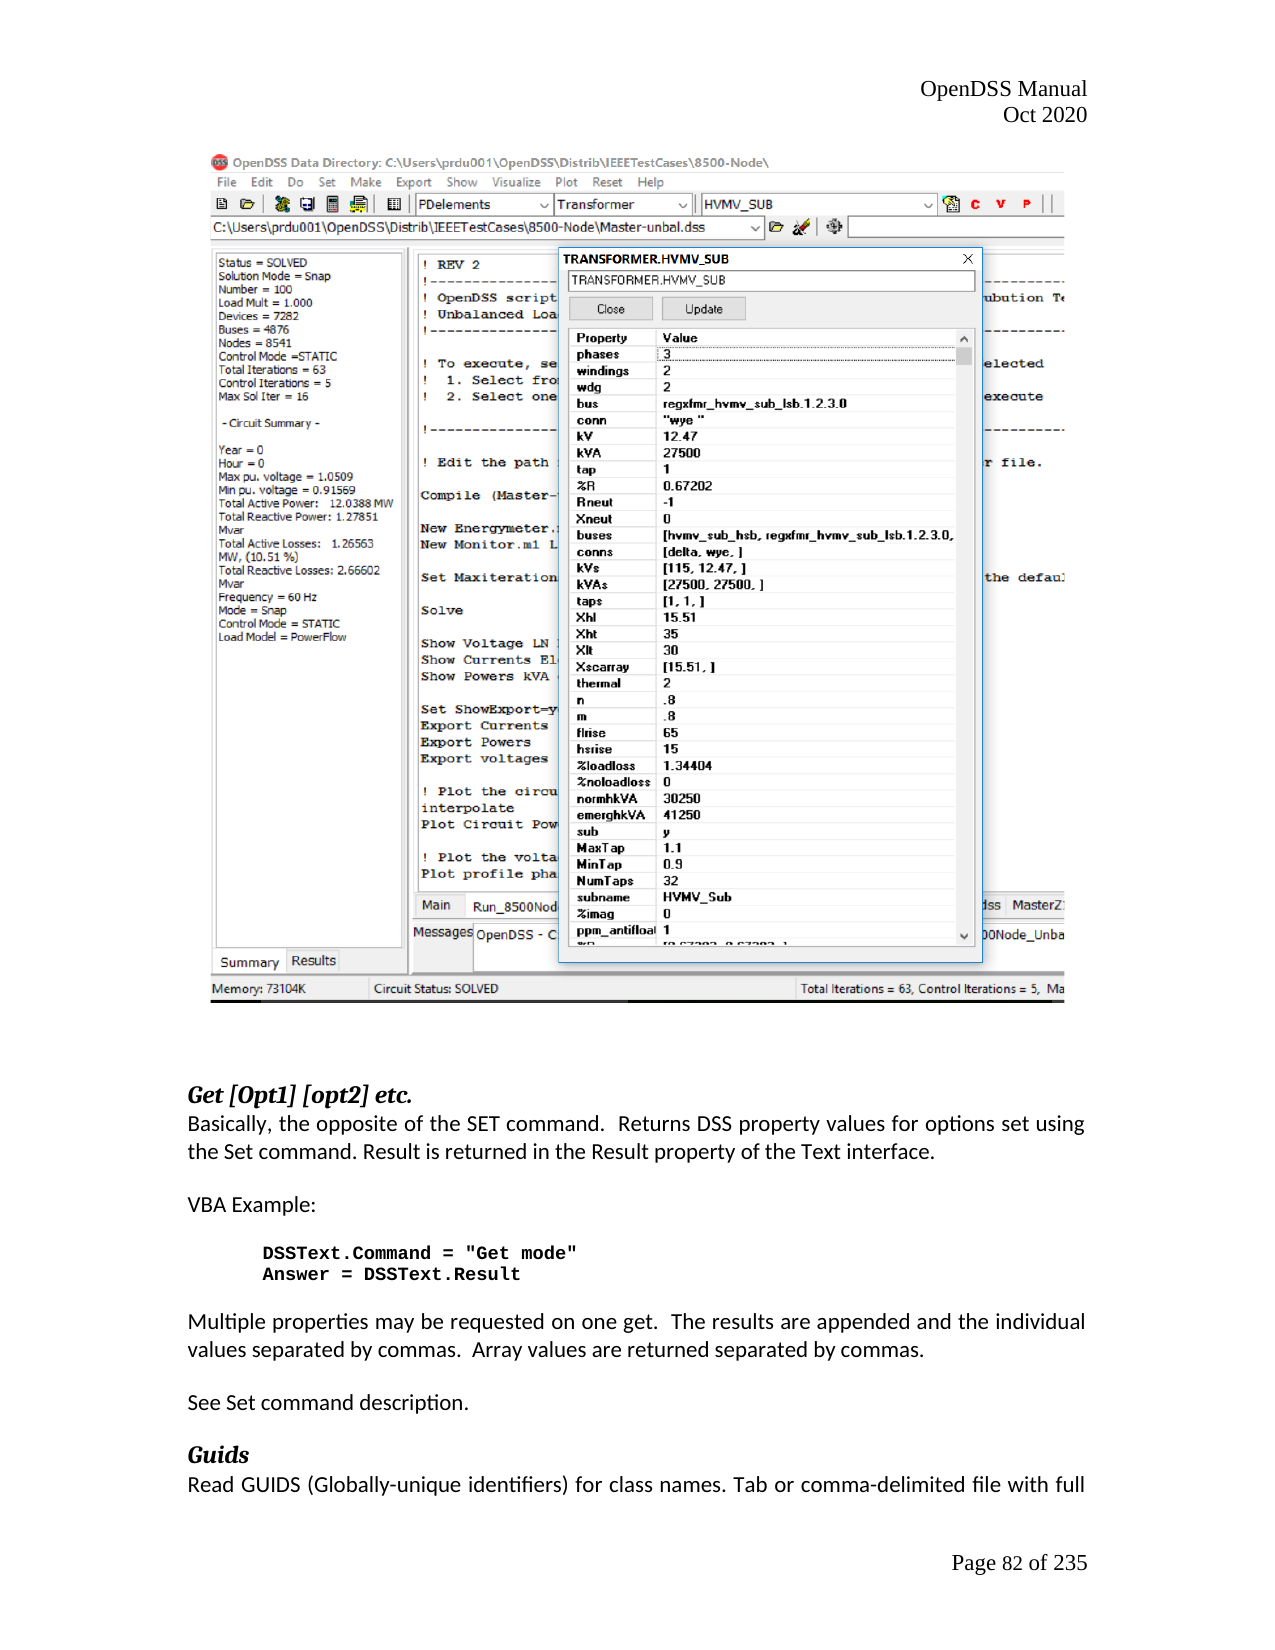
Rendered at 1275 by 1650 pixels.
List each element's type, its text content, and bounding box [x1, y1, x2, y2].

text Multiple properties may be requested on one get. The results are appended and the individual values separated by commas. Array values are returned separated by commas. [187, 1307, 1087, 1363]
text See Set command description. [187, 1388, 1087, 1416]
text Answer = DSSText.Result [262, 1265, 1087, 1286]
text Basically, the opposite of the SET command. Returns DSS property values for options set using the Set command. Result is returned in the Result property of the Text interface. [187, 1109, 1087, 1166]
subtitle Get [Opt1] [opt2] etc. [187, 1081, 1087, 1109]
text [187, 1470, 1087, 1498]
picture [210, 152, 1065, 1003]
subtitle Guids [187, 1441, 1087, 1470]
text DSSText.Command = "Get mode" [262, 1243, 1087, 1265]
text VBA Example: [187, 1191, 1087, 1218]
